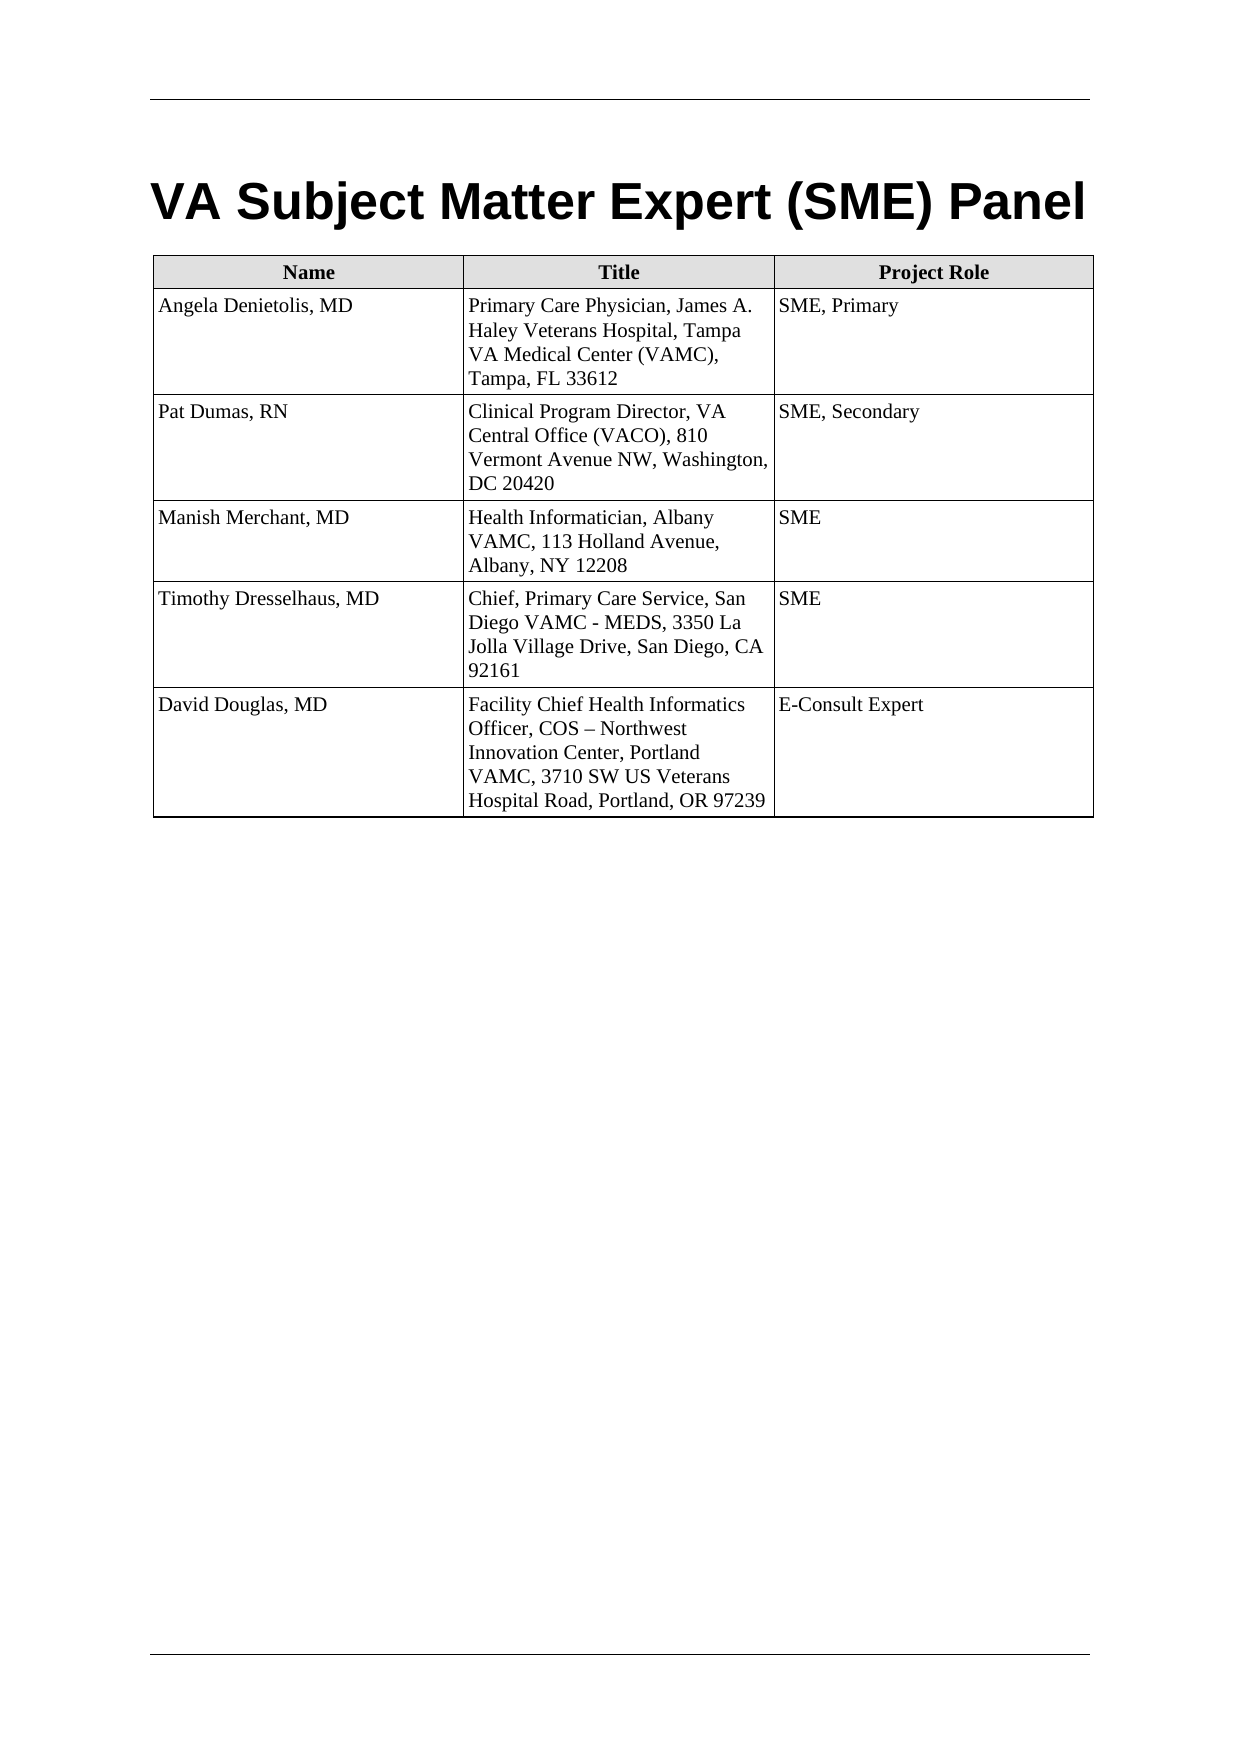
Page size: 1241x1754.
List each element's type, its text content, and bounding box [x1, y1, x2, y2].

table_cell SME [775, 582, 1093, 687]
table_cell SME [775, 501, 1093, 581]
table_cell Primary Care Physician, James A. Haley Veterans Hospital, Tampa VA Medical Center (VAMC), Tampa, FL 33612 [464, 289, 774, 394]
table_cell Chief, Primary Care Service, San Diego VAMC - MEDS, 3350 La Jolla Village Drive, San Diego, CA 92161 [464, 582, 774, 687]
table_cell Clinical Program Director, VA Central Office (VACO), 810 Vermont Avenue NW, Washington, DC 20420 [464, 395, 774, 499]
table_cell E-Consult Expert [775, 688, 1093, 816]
table_cell Pat Dumas, RN [154, 395, 463, 499]
table_header Title [464, 256, 774, 288]
table_header Name [154, 256, 463, 288]
table_cell SME, Secondary [775, 395, 1093, 499]
table_cell Timothy Dresselhaus, MD [154, 582, 463, 687]
text VA Subject Matter Expert (SME) Panel [150, 171, 1090, 231]
table_cell SME, Primary [775, 289, 1093, 394]
table_header Project Role [775, 256, 1093, 288]
table_cell Manish Merchant, MD [154, 501, 463, 581]
table_cell Angela Denietolis, MD [154, 289, 463, 394]
table_cell Facility Chief Health Informatics Officer, COS – Northwest Innovation Center, Portland VAMC, 3710 SW US Veterans Hospital Road, Portland, OR 97239 [464, 688, 774, 816]
table_cell Health Informatician, Albany VAMC, 113 Holland Avenue, Albany, NY 12208 [464, 501, 774, 581]
table_cell David Douglas, MD [154, 688, 463, 816]
